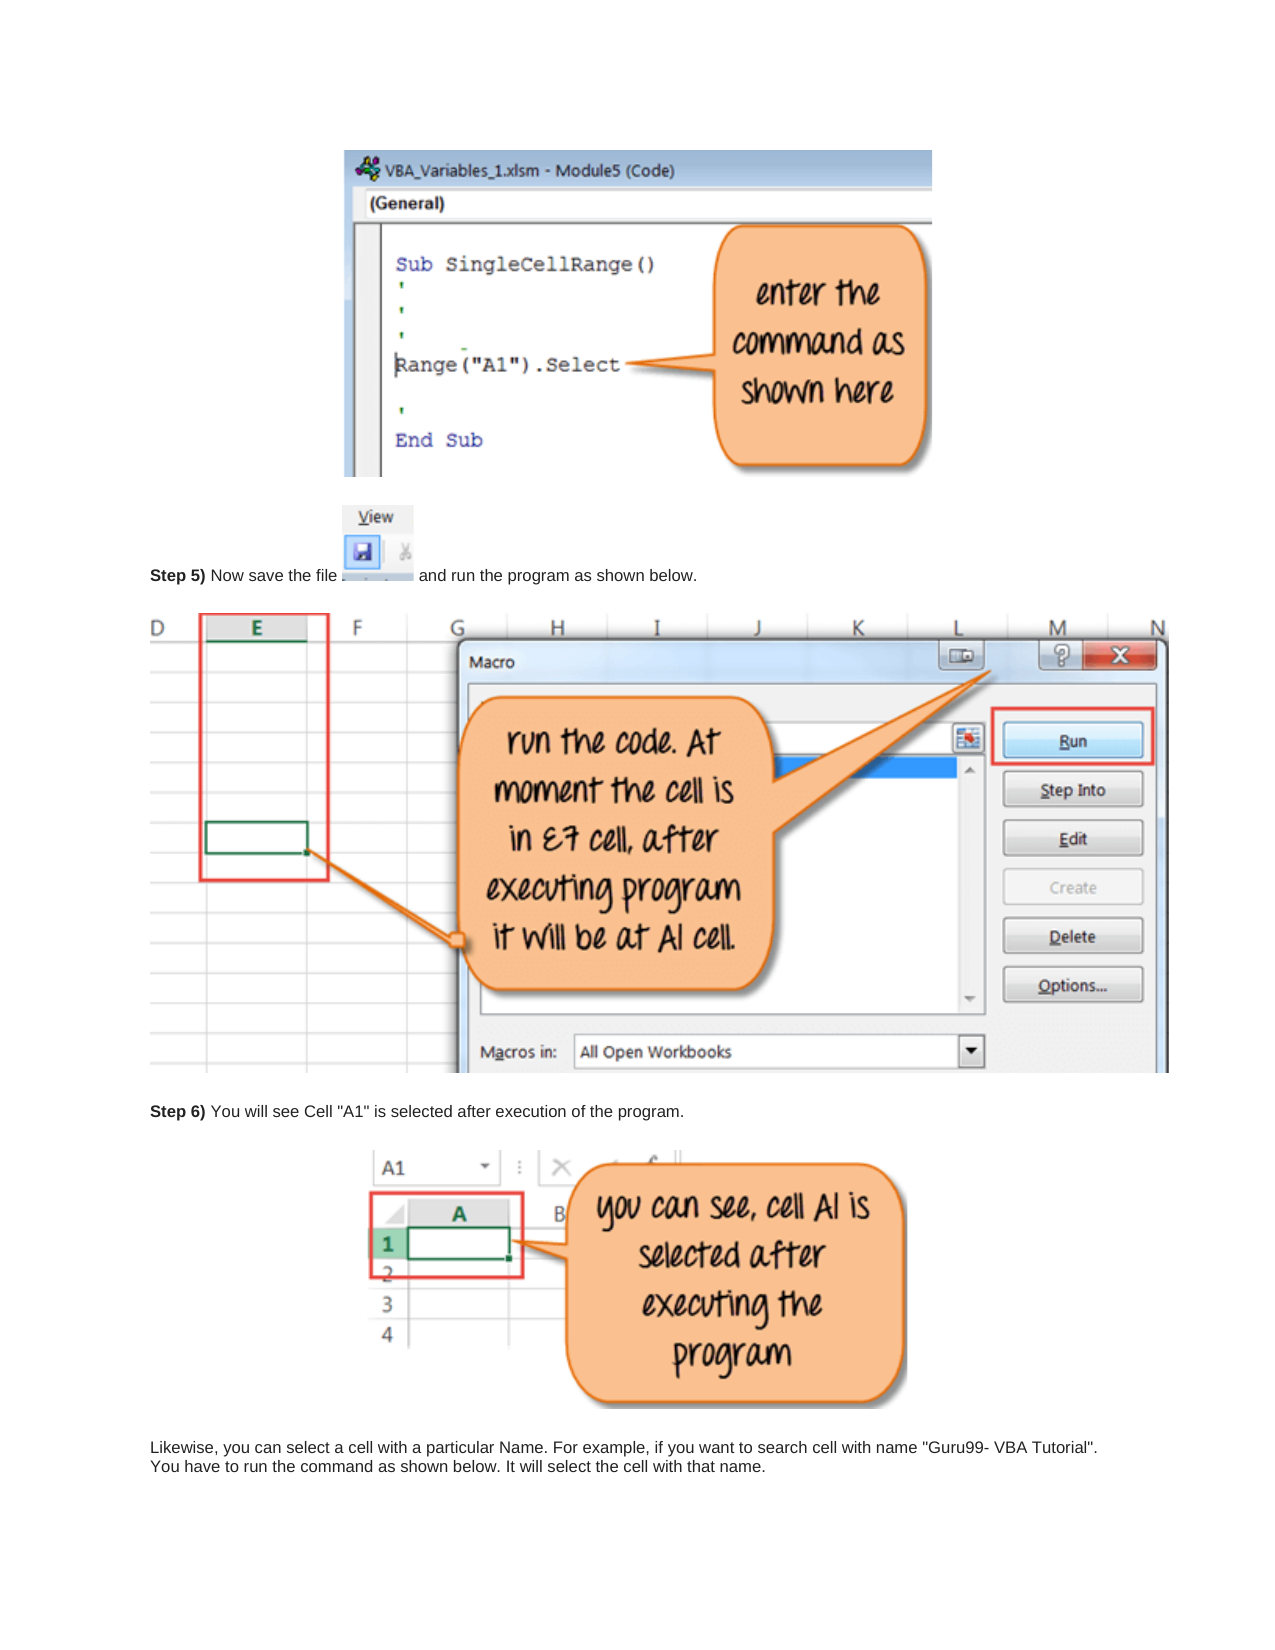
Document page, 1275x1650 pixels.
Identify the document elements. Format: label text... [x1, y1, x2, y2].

picture [342, 505, 414, 581]
text Step 5) Now save the file and run the program as shown below. [150, 506, 1125, 584]
picture [343, 150, 933, 477]
picture [150, 613, 1169, 1073]
picture [367, 1150, 908, 1409]
text Step 6) You will see Cell "A1" is selected after execution of the program. [150, 1102, 1125, 1121]
text Likewise, you can select a cell with a particular Name. For example, if you want to search cell with name "Guru99- VBA Tutorial". You have to run the command as shown below. It will select the cell with that name. [150, 1438, 1125, 1476]
